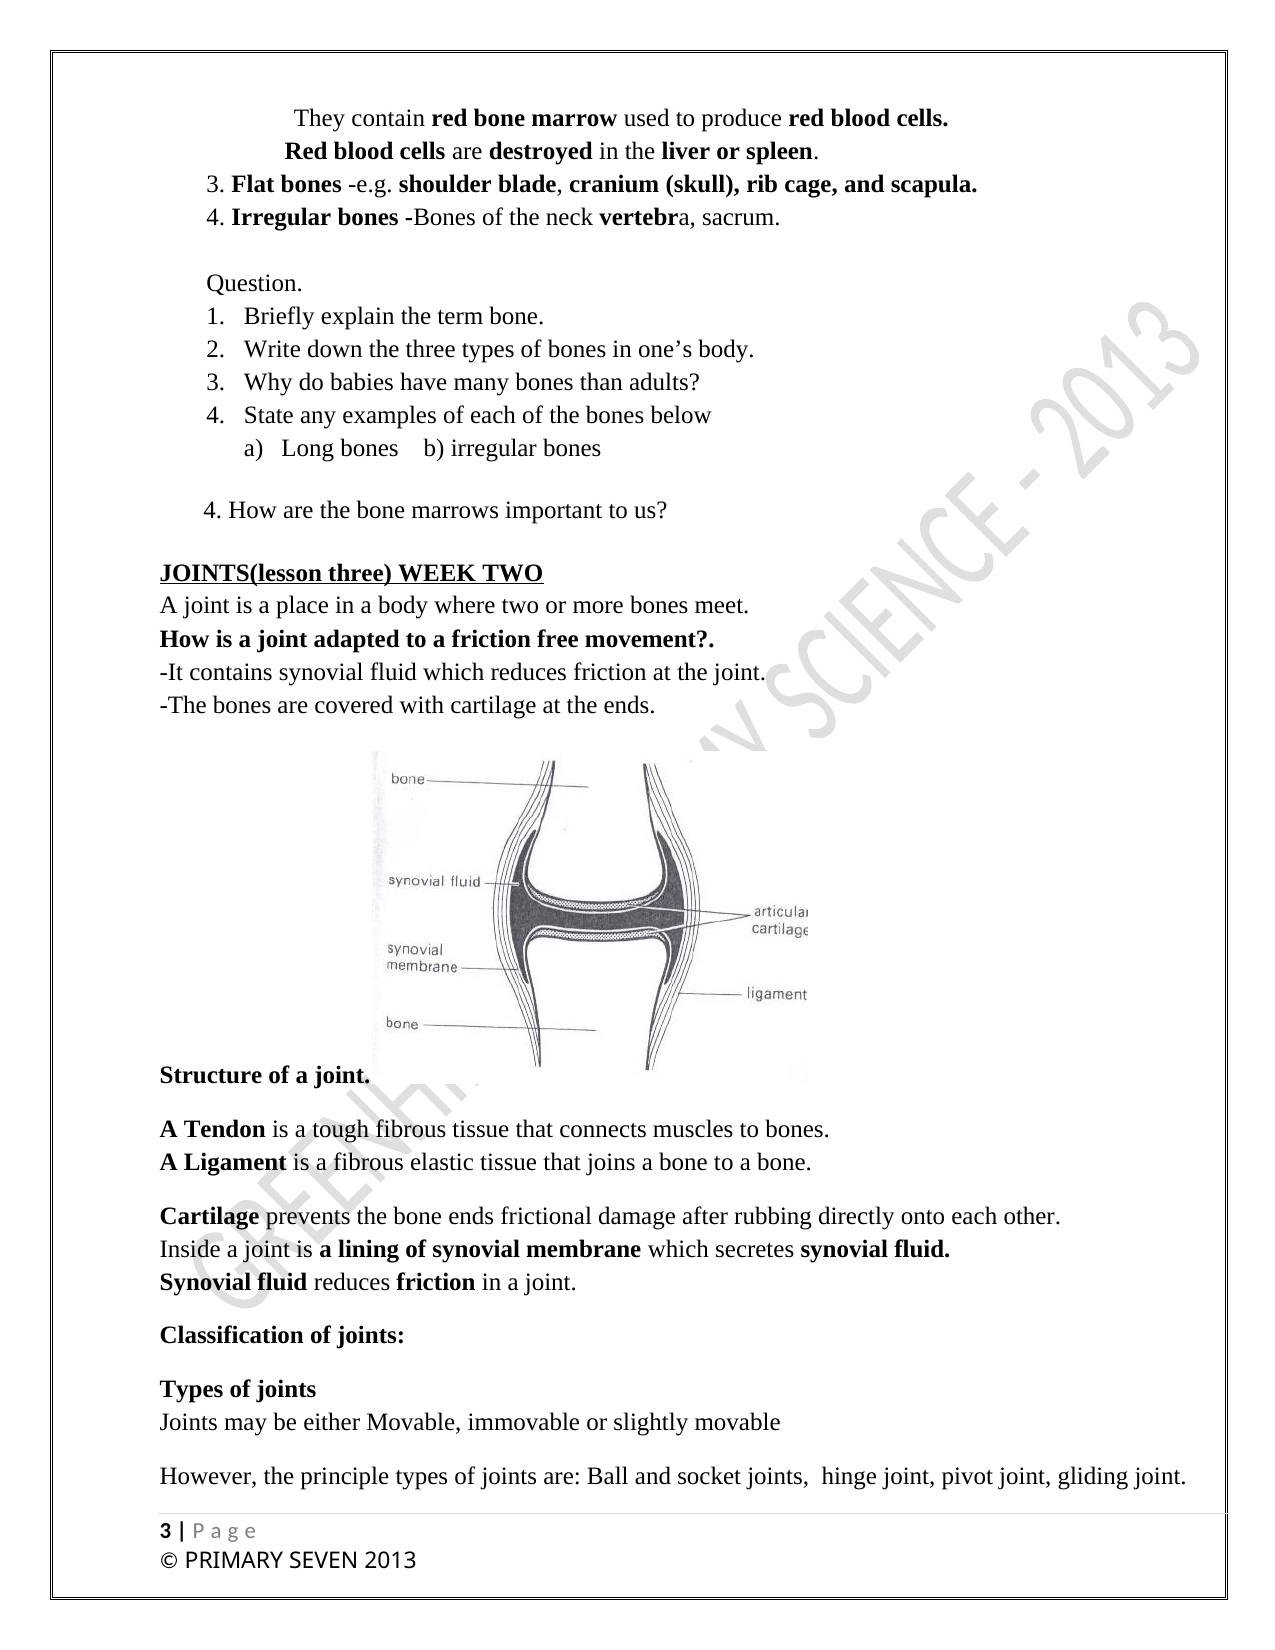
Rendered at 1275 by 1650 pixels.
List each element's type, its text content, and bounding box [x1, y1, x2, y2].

list Briefly explain the term bone. [206, 301, 1225, 330]
text Types of joints Joints may be either Movable, immovable or slightly movable [159, 1374, 1225, 1436]
text Cartilage prevents the bone ends frictional damage after rubbing directly onto each other. Inside a joint is a lining of synovial membrane which secretes synovial fluid. Synovial fluid reduces friction in a joint. [159, 1201, 1225, 1296]
picture [370, 751, 808, 1084]
list Long bones b) irregular bones [244, 433, 1225, 462]
text A Tendon is a tough fibrous tissue that connects muscles to bones. A Ligament is a fibrous elastic tissue that joins a bone to a bone. [159, 1114, 1225, 1176]
list Write down the three types of bones in one’s body. [206, 334, 1225, 363]
text Classification of joints: [159, 1321, 1225, 1349]
list Question. [206, 268, 1225, 297]
list Why do babies have many bones than adults? [206, 367, 1225, 396]
list They contain red bone marrow used to produce red blood cells. [206, 103, 1225, 132]
text JOINTS(lesson three) WEEK TWO A joint is a place in a body where two or more bones meet. How is a joint adapted to a friction free movement?. -It contains synovial fluid which reduces friction at the joint. -The bones are covered with cartilage at the ends. [159, 558, 1225, 718]
list 4. Irregular bones -Bones of the neck vertebra, sacrum. [206, 202, 1225, 231]
text 4. How are the bone marrows important to us? [159, 495, 1225, 524]
list Red blood cells are destroyed in the liver or spleen. 3. Flat bones -e.g. shoulder blade, cranium (skull), rib cage, and scapula. [206, 136, 1225, 198]
list State any examples of each of the bones below [206, 400, 1225, 429]
text However, the principle types of joints are: Ball and socket joints, hinge joint, pivot joint, gliding joint. [159, 1461, 1225, 1490]
